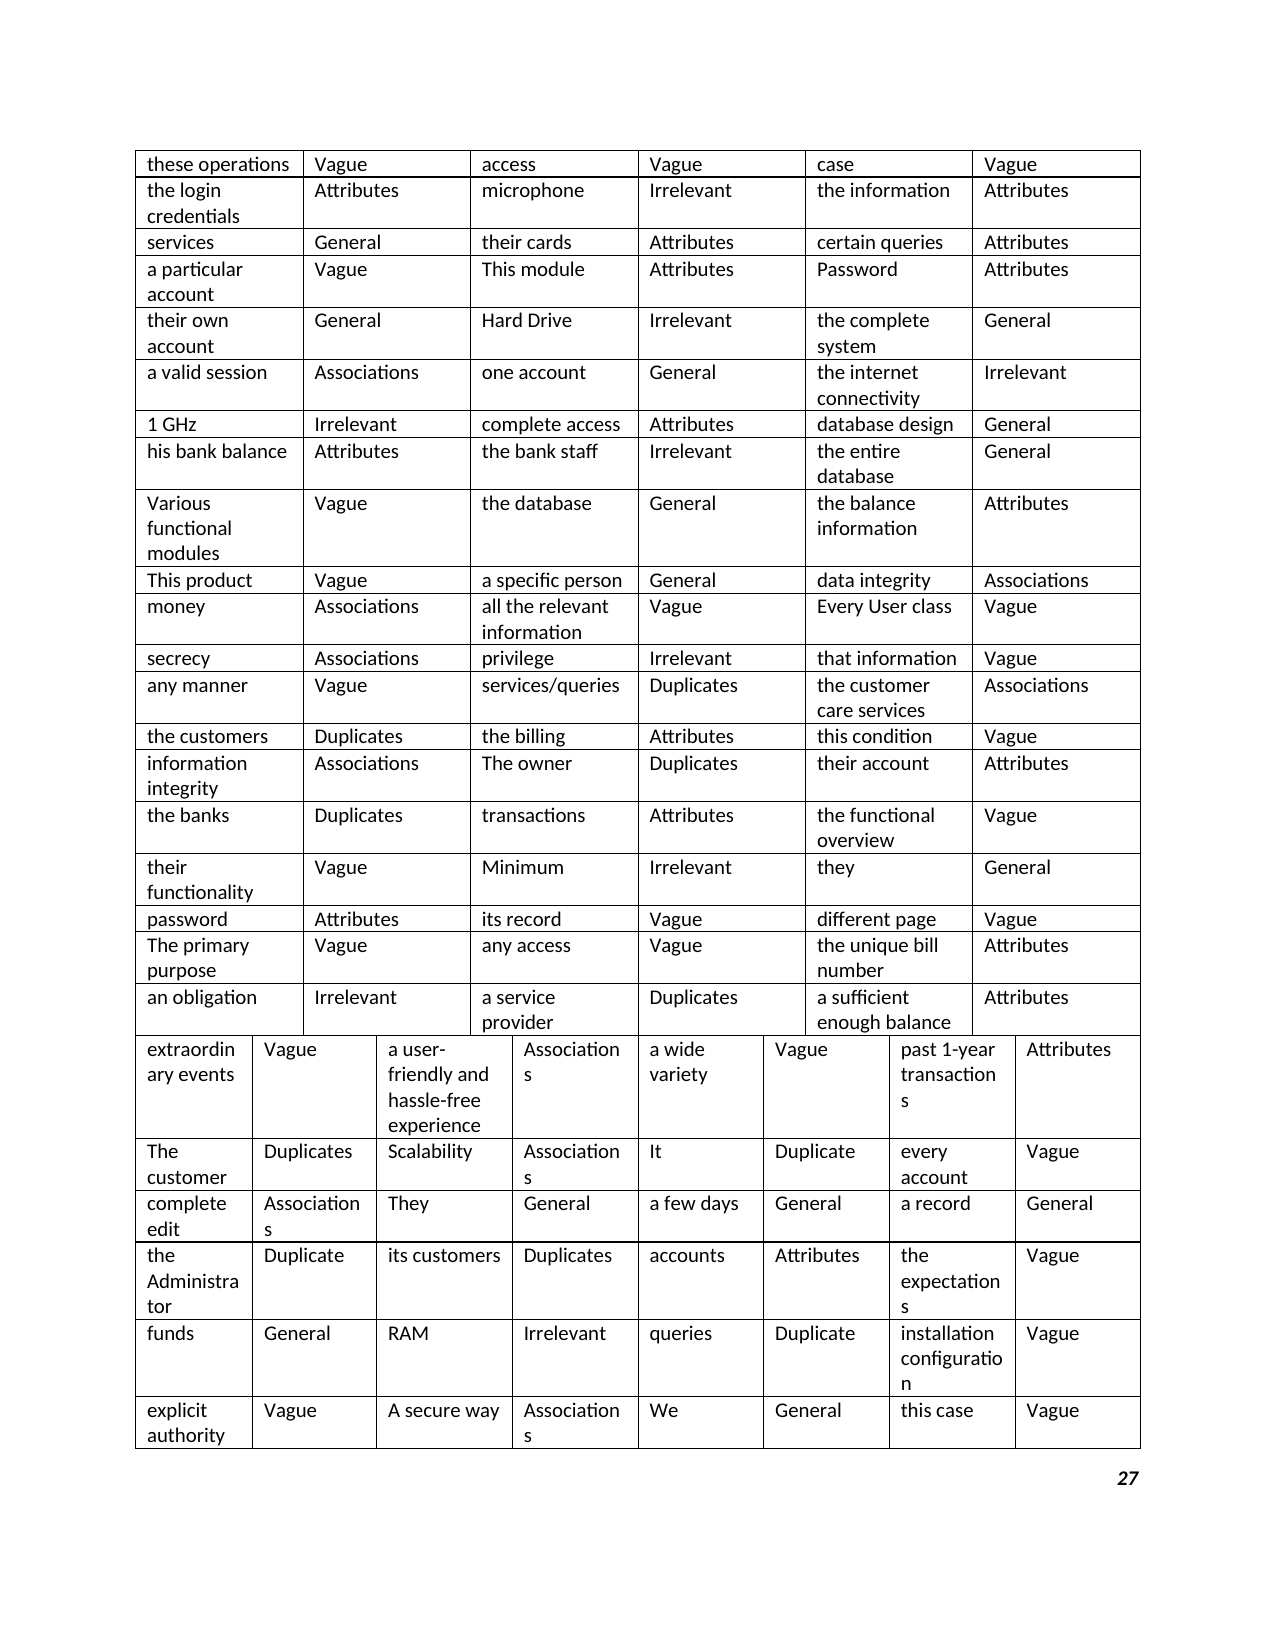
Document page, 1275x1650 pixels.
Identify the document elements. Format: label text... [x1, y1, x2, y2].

table_cell Vague [304, 256, 470, 307]
table_cell all the relevant information [471, 594, 638, 644]
table_cell past 1-year transactions [890, 1036, 1015, 1138]
table_cell data integrity [806, 567, 972, 592]
table_cell Vague [304, 151, 470, 176]
table_cell Various functional modules [136, 490, 303, 566]
table_cell Minimum [471, 854, 638, 905]
table_cell Duplicates [639, 672, 805, 723]
table_cell Irrelevant [513, 1320, 638, 1396]
table_cell that information [806, 645, 972, 671]
table_cell Associations [973, 567, 1140, 592]
table_cell RAM [377, 1320, 512, 1396]
table_cell General [513, 1191, 638, 1241]
table_cell the customers [136, 724, 303, 749]
table_cell the banks [136, 802, 303, 853]
table_cell Irrelevant [639, 438, 805, 489]
table_cell Duplicates [253, 1139, 376, 1189]
table_cell Associations [513, 1036, 638, 1138]
table_cell information integrity [136, 750, 303, 801]
table_cell a service provider [471, 984, 638, 1035]
table_cell Vague [304, 854, 470, 905]
table_cell General [973, 854, 1140, 905]
table_cell Vague [253, 1036, 376, 1138]
table_cell This module [471, 256, 638, 307]
table_cell Irrelevant [639, 645, 805, 671]
table_cell this condition [806, 724, 972, 749]
table_cell the internet connectivity [806, 360, 972, 410]
table_cell Vague [639, 594, 805, 644]
table_cell It [639, 1139, 763, 1189]
table_cell Vague [973, 151, 1140, 176]
table_cell Irrelevant [304, 984, 470, 1035]
table_cell transactions [471, 802, 638, 853]
table_cell Duplicates [513, 1243, 638, 1319]
table_cell Associations [304, 594, 470, 644]
table_cell Attributes [973, 256, 1140, 307]
table_cell Vague [304, 567, 470, 592]
table_cell Attributes [973, 178, 1140, 228]
table_cell their functionality [136, 854, 303, 905]
table_cell Attributes [973, 984, 1140, 1035]
table_cell Associations [513, 1139, 638, 1189]
table_cell Duplicate [764, 1320, 889, 1396]
table_cell the expectations [890, 1243, 1015, 1319]
table_cell the database [471, 490, 638, 566]
table_cell services [136, 229, 303, 255]
table_cell Duplicate [253, 1243, 376, 1319]
table_cell the customer care services [806, 672, 972, 723]
table_cell Vague [1016, 1397, 1140, 1448]
table_cell these operations [136, 151, 303, 176]
table_cell they [806, 854, 972, 905]
table_cell Irrelevant [639, 308, 805, 358]
table_cell their own account [136, 308, 303, 358]
table_cell Attributes [639, 229, 805, 255]
table_cell every account [890, 1139, 1015, 1189]
table_cell Attributes [639, 724, 805, 749]
table_cell Duplicates [639, 750, 805, 801]
table_cell Irrelevant [639, 178, 805, 228]
table_cell Irrelevant [304, 411, 470, 437]
table_cell General [764, 1191, 889, 1241]
table_cell Attributes [639, 256, 805, 307]
table_cell Vague [639, 932, 805, 983]
table_cell money [136, 594, 303, 644]
table_cell this case [890, 1397, 1015, 1448]
table_cell General [764, 1397, 889, 1448]
table_cell Vague [973, 645, 1140, 671]
table_cell the functional overview [806, 802, 972, 853]
table_cell a specific person [471, 567, 638, 592]
table_cell different page [806, 906, 972, 931]
table_cell explicit authority [136, 1397, 252, 1448]
table_cell We [639, 1397, 763, 1448]
table_cell Vague [639, 151, 805, 176]
table_cell General [639, 567, 805, 592]
table_cell the login credentials [136, 178, 303, 228]
table_cell 1 GHz [136, 411, 303, 437]
table_cell Attributes [973, 229, 1140, 255]
table_cell A secure way [377, 1397, 512, 1448]
table_cell General [973, 308, 1140, 358]
table_cell Irrelevant [639, 854, 805, 905]
table_cell the Administrator [136, 1243, 252, 1319]
table_cell Vague [1016, 1243, 1140, 1319]
table_cell Duplicates [304, 724, 470, 749]
table_cell Vague [639, 906, 805, 931]
table_cell extraordinary events [136, 1036, 252, 1138]
table_cell accounts [639, 1243, 763, 1319]
table_cell any manner [136, 672, 303, 723]
table_cell a sufficient enough balance [806, 984, 972, 1035]
table_cell access [471, 151, 638, 176]
table_cell Attributes [304, 178, 470, 228]
table_cell The primary purpose [136, 932, 303, 983]
table_cell Vague [304, 490, 470, 566]
table_cell database design [806, 411, 972, 437]
table_cell queries [639, 1320, 763, 1396]
table_cell an obligation [136, 984, 303, 1035]
table_cell Vague [304, 672, 470, 723]
table_cell certain queries [806, 229, 972, 255]
table_cell Vague [253, 1397, 376, 1448]
table_cell funds [136, 1320, 252, 1396]
table_cell a user-friendly and hassle-free experience [377, 1036, 512, 1138]
table_cell Vague [764, 1036, 889, 1138]
table_cell Associations [304, 645, 470, 671]
table_cell a valid session [136, 360, 303, 410]
table_cell General [304, 308, 470, 358]
table_cell Vague [1016, 1139, 1140, 1189]
table_cell any access [471, 932, 638, 983]
table_cell the complete system [806, 308, 972, 358]
table_cell his bank balance [136, 438, 303, 489]
table_cell its record [471, 906, 638, 931]
table_cell Associations [304, 750, 470, 801]
table_cell Duplicates [639, 984, 805, 1035]
table_cell the billing [471, 724, 638, 749]
table_cell the information [806, 178, 972, 228]
table_cell General [304, 229, 470, 255]
table_cell The customer [136, 1139, 252, 1189]
table_cell Scalability [377, 1139, 512, 1189]
table_cell a particular account [136, 256, 303, 307]
table_cell General [639, 360, 805, 410]
table_cell complete access [471, 411, 638, 437]
table_cell a wide variety [639, 1036, 763, 1138]
table_cell Vague [973, 906, 1140, 931]
table_cell General [973, 438, 1140, 489]
table_cell Associations [973, 672, 1140, 723]
table_cell This product [136, 567, 303, 592]
table_cell Duplicates [304, 802, 470, 853]
table_cell Attributes [973, 490, 1140, 566]
table_cell Vague [973, 594, 1140, 644]
table_cell Vague [973, 802, 1140, 853]
table_cell one account [471, 360, 638, 410]
table_cell the balance information [806, 490, 972, 566]
table_cell the bank staff [471, 438, 638, 489]
table_cell secrecy [136, 645, 303, 671]
table_cell Attributes [973, 750, 1140, 801]
table_cell They [377, 1191, 512, 1241]
table_cell complete edit [136, 1191, 252, 1241]
table_cell installation configuration [890, 1320, 1015, 1396]
table_cell Hard Drive [471, 308, 638, 358]
table_cell case [806, 151, 972, 176]
table_cell Attributes [1016, 1036, 1140, 1138]
table_cell a record [890, 1191, 1015, 1241]
table_cell Attributes [639, 411, 805, 437]
table_cell Duplicate [764, 1139, 889, 1189]
table_cell General [973, 411, 1140, 437]
table_cell services/queries [471, 672, 638, 723]
table_cell General [639, 490, 805, 566]
table_cell Irrelevant [973, 360, 1140, 410]
table_cell Associations [253, 1191, 376, 1241]
table_cell Vague [1016, 1320, 1140, 1396]
table_cell a few days [639, 1191, 763, 1241]
table_cell General [253, 1320, 376, 1396]
table_cell Vague [973, 724, 1140, 749]
table_cell password [136, 906, 303, 931]
table_cell Attributes [973, 932, 1140, 983]
table_cell Attributes [639, 802, 805, 853]
table_cell their cards [471, 229, 638, 255]
table_cell microphone [471, 178, 638, 228]
table_cell Associations [304, 360, 470, 410]
table_cell The owner [471, 750, 638, 801]
table_cell Password [806, 256, 972, 307]
table_cell Vague [304, 932, 470, 983]
table_cell privilege [471, 645, 638, 671]
table_cell the unique bill number [806, 932, 972, 983]
table_cell Associations [513, 1397, 638, 1448]
table_cell the entire database [806, 438, 972, 489]
table_cell Attributes [304, 906, 470, 931]
table_cell Every User class [806, 594, 972, 644]
table_cell its customers [377, 1243, 512, 1319]
table_cell their account [806, 750, 972, 801]
table_cell General [1016, 1191, 1140, 1241]
table_cell Attributes [764, 1243, 889, 1319]
table_cell Attributes [304, 438, 470, 489]
